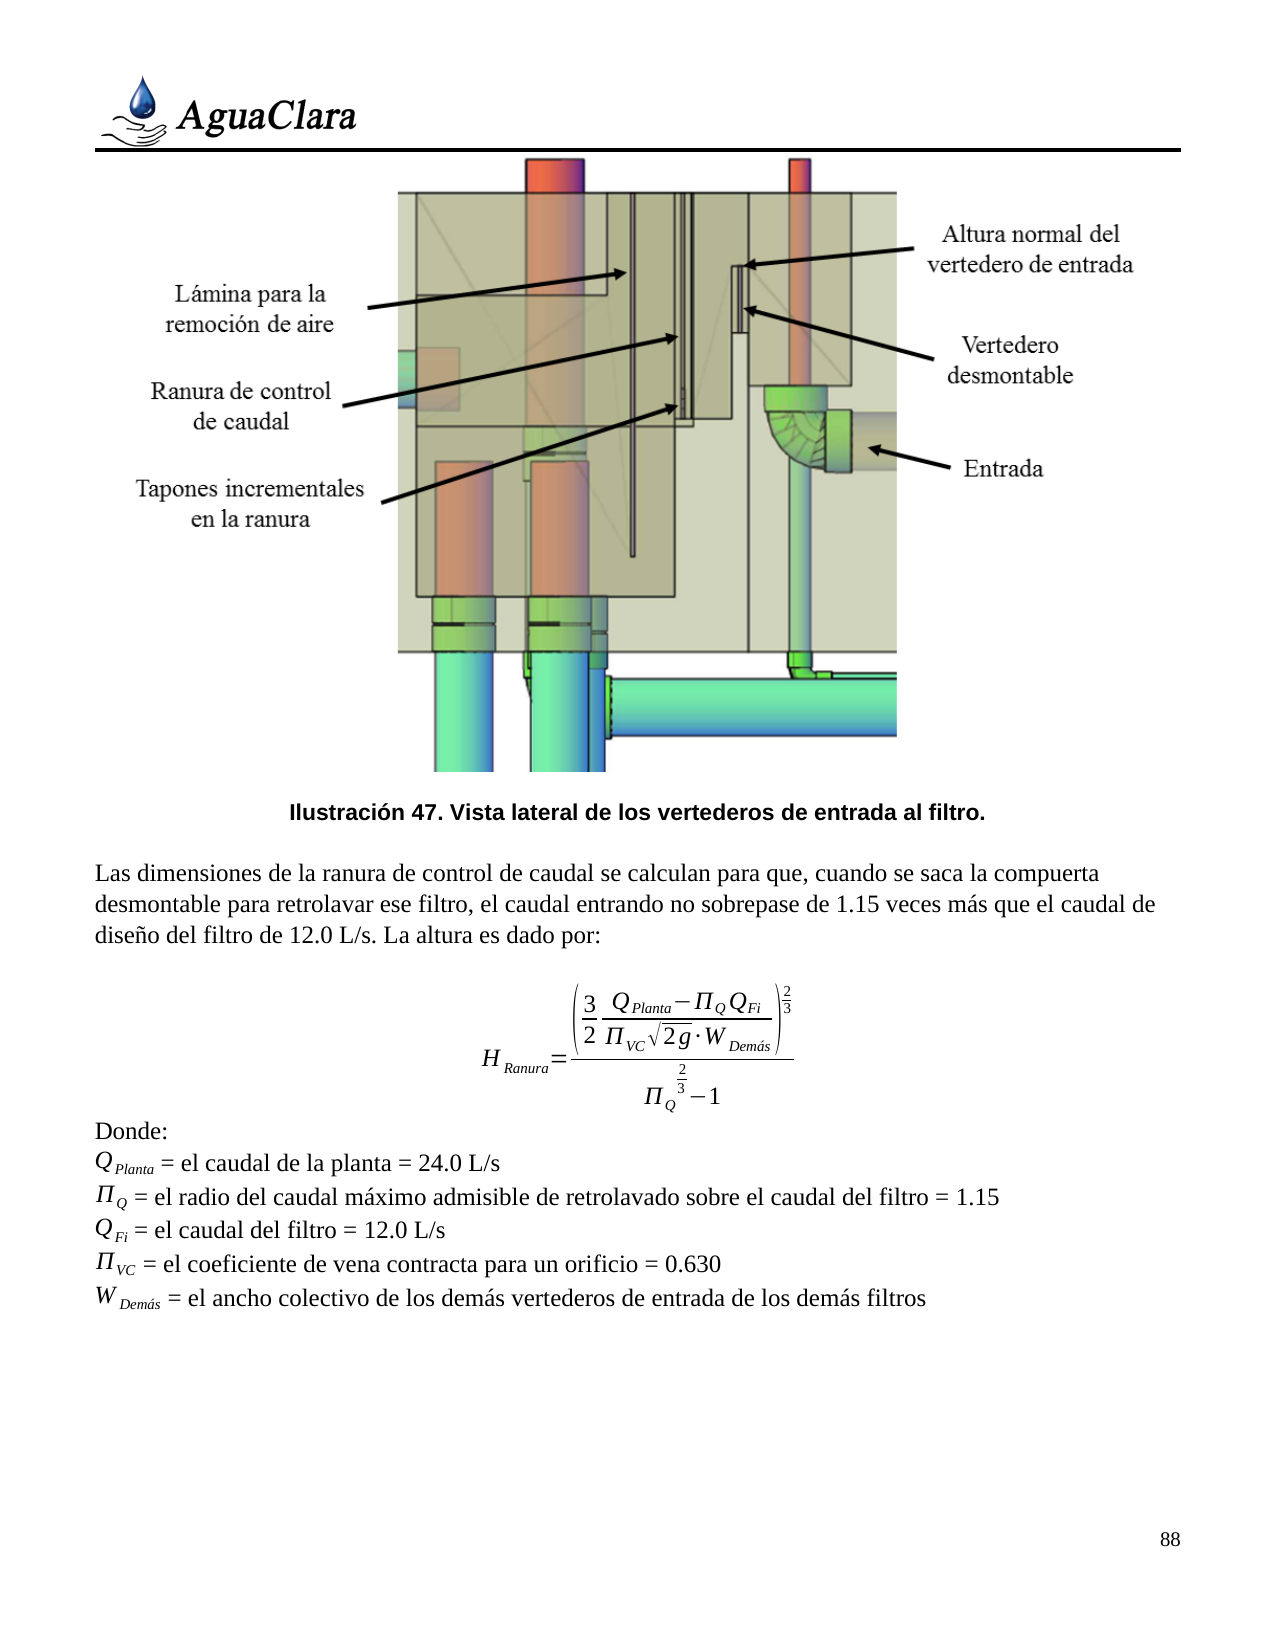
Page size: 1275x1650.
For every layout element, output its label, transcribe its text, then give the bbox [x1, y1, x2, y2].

list = el radio del caudal máximo admisible de retrolavado sobre el caudal del filtro = 1.15 [94, 1180, 1181, 1212]
list = el caudal del filtro = 12.0 L/s [94, 1214, 1181, 1245]
list = el caudal de la planta = 24.0 L/s [94, 1147, 1181, 1178]
text Ilustración 47. Vista lateral de los vertederos de entrada al filtro. [94, 799, 1181, 825]
list = el ancho colectivo de los demás vertederos de entrada de los demás filtros [94, 1281, 1181, 1313]
list = el coeficiente de vena contracta para un orificio = 0.630 [94, 1248, 1181, 1279]
picture [129, 152, 1146, 772]
list Donde: [94, 1116, 1181, 1144]
text Las dimensiones de la ranura de control de caudal se calculan para que, cuando se saca la compuerta desmontable para retrolavar ese filtro, el caudal entrando no sobrepase de 1.15 veces más que el caudal de diseño del filtro de 12.0 L/s. La altura es dado por: [94, 858, 1181, 949]
picture [94, 75, 373, 148]
